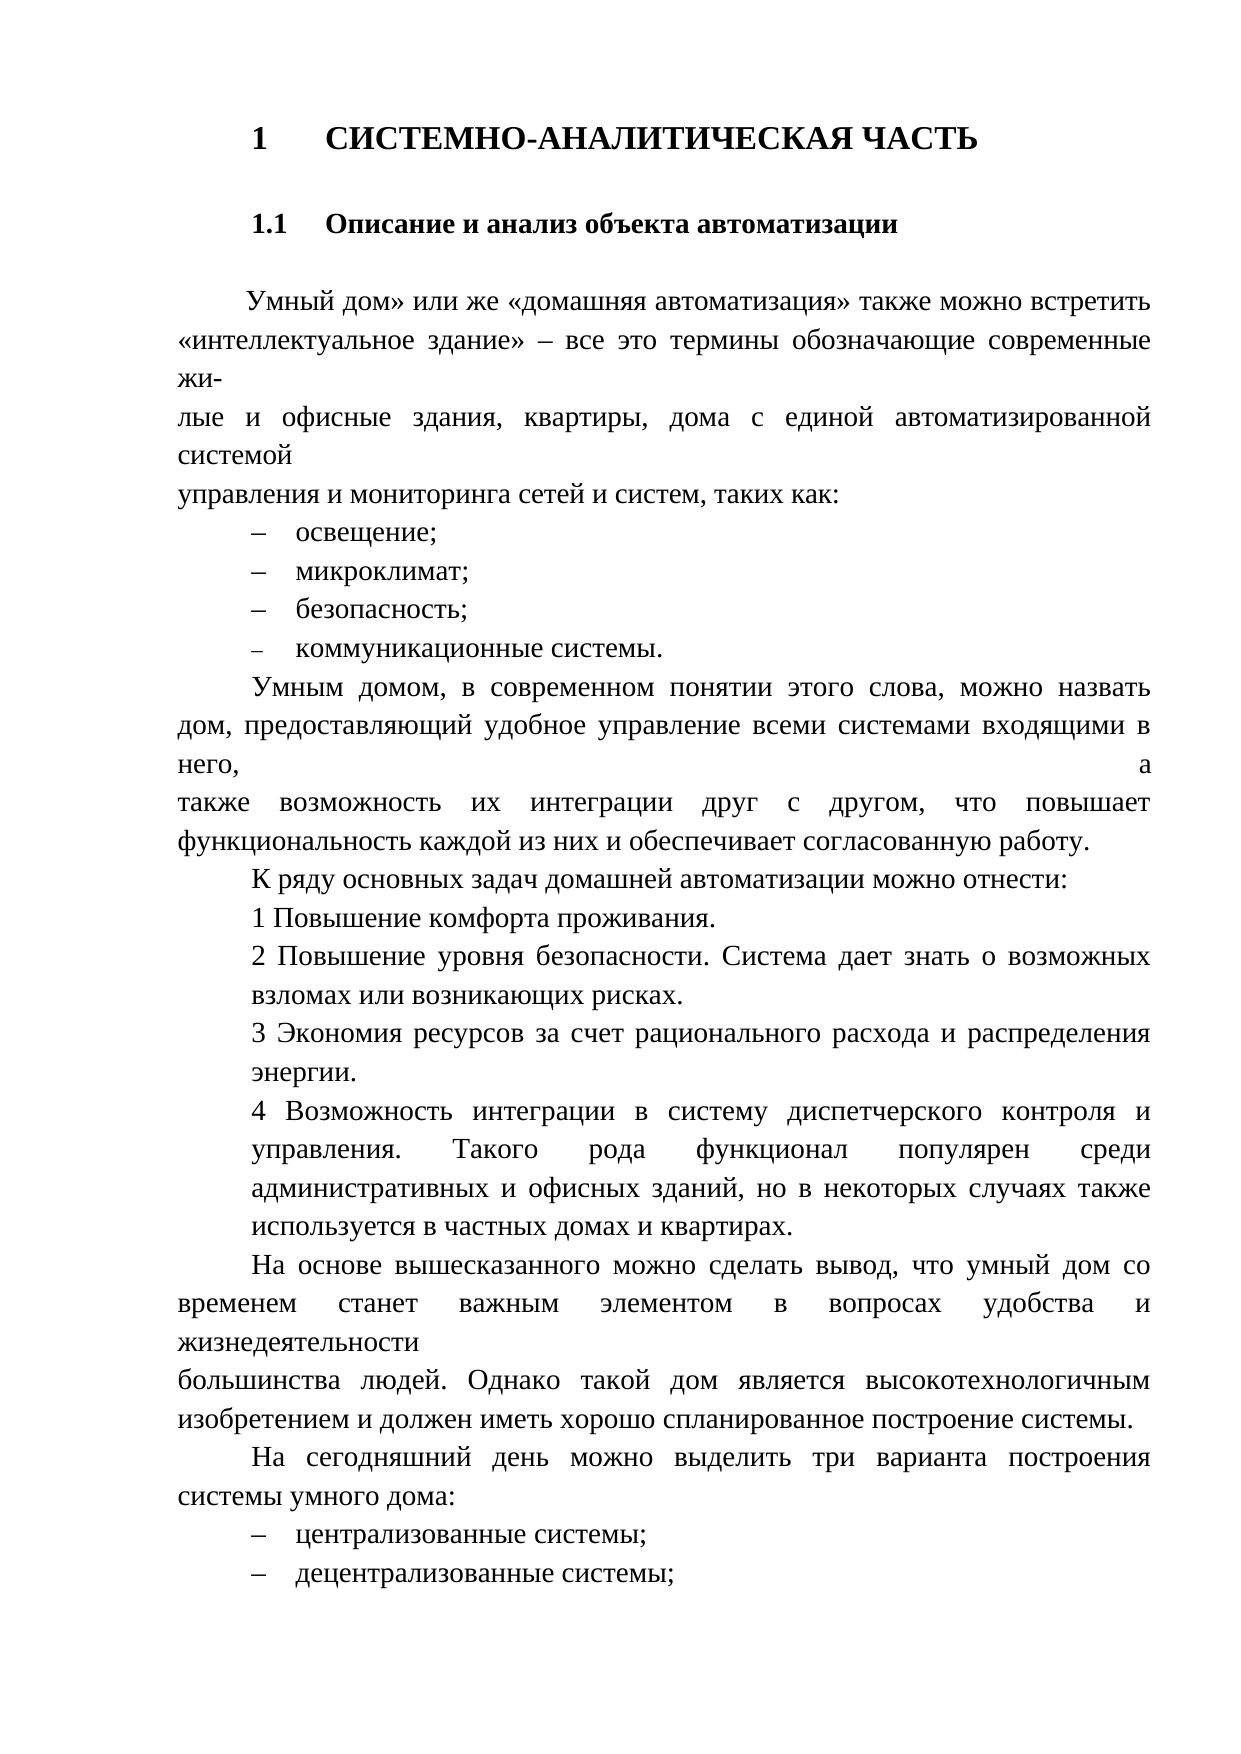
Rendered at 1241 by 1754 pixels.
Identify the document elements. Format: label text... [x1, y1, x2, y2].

text 1 Повышение комфорта проживания. [251, 900, 1152, 933]
text Умный дом» или же «домашняя автоматизация» также можно встретить «интеллектуальное здание» – все это термины обозначающие современные жи- лые и офисные здания, квартиры, дома с единой автоматизированной системой управления и мониторинга сетей и систем, таких как: [177, 283, 1152, 509]
text безопасность; [177, 592, 1152, 625]
text На основе вышесказанного можно сделать вывод, что умный дом со временем станет важным элементом в вопросах удобства и жизнедеятельности большинства людей. Однако такой дом является высокотехнологичным изобретением и должен иметь хорошо спланированное построение системы. [177, 1247, 1152, 1434]
text микроклимат; [177, 553, 1152, 587]
list Cистемно-аналитическая часть [177, 118, 1152, 156]
text децентрализованные системы; [177, 1555, 1152, 1589]
text централизованные системы; [177, 1517, 1152, 1550]
text 4 Возможность интеграции в систему диспетчерского контроля и управления. Такого рода функционал популярен среди административных и офисных зданий, но в некоторых случаях также используется в частных домах и квартирах. [251, 1093, 1152, 1242]
text К ряду основных задач домашней автоматизации можно отнести: [177, 861, 1152, 895]
text 3 Экономия ресурсов за счет рационального расхода и распределения энергии. [251, 1016, 1152, 1088]
text коммуникационные системы. [177, 630, 1152, 664]
text Описание и анализ объекта автоматизации [177, 206, 1152, 240]
text Умным домом, в современном понятии этого слова, можно назвать дом, предоставляющий удобное управление всеми системами входящими в него, а также возможность их интеграции друг с другом, что повышает функциональность каждой из них и обеспечивает согласованную работу. [177, 669, 1152, 856]
text На сегодняшний день можно выделить три варианта построения системы умного дома: [177, 1439, 1152, 1512]
text 2 Повышение уровня безопасности. Система дает знать о возможных взломах или возникающих рисках. [251, 938, 1152, 1011]
text освещение; [177, 514, 1152, 548]
